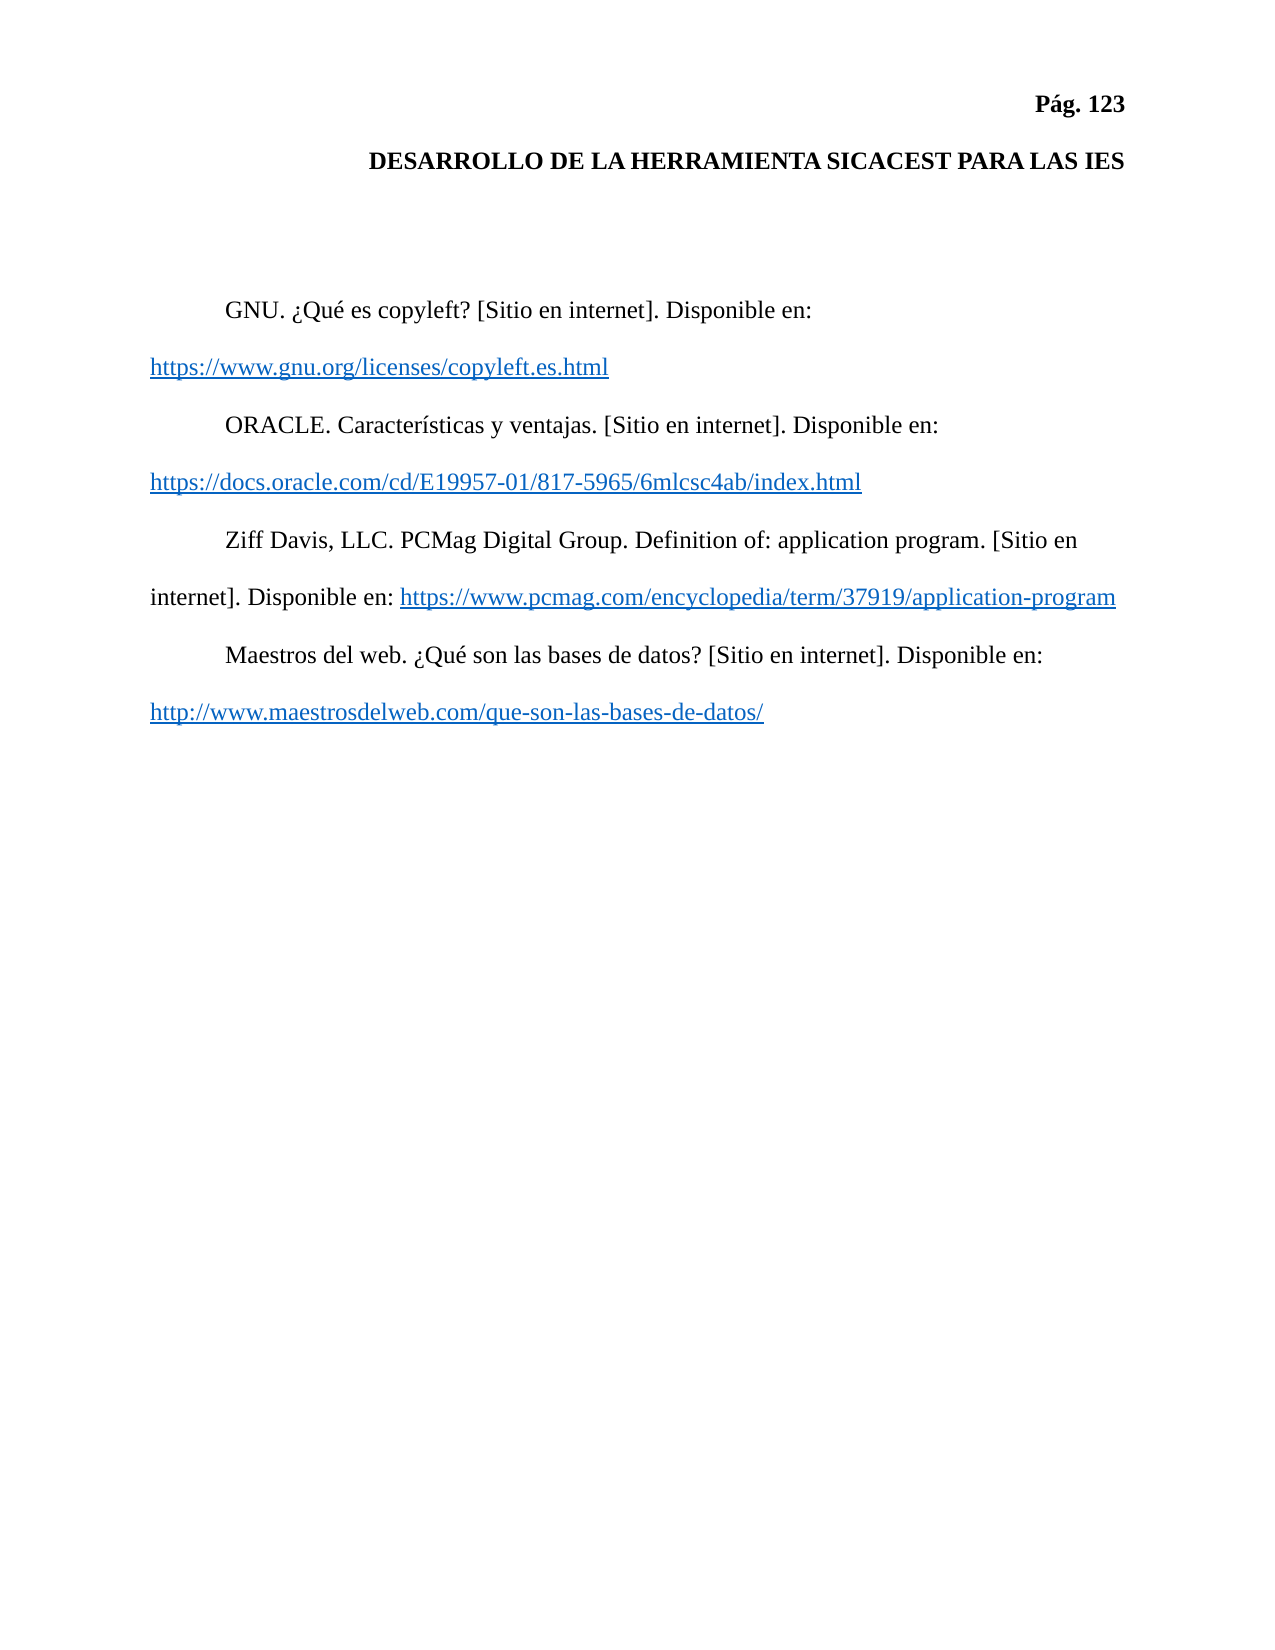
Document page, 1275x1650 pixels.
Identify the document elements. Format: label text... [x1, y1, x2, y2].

text Maestros del web. ¿Qué son las bases de datos? [Sitio en internet]. Disponible en: http://www.maestrosdelweb.com/que-son-las-bases-de-datos/ [150, 640, 1125, 726]
text ORACLE. Características y ventajas. [Sitio en internet]. Disponible en: https://docs.oracle.com/cd/E19957-01/817-5965/6mlcsc4ab/index.html [150, 410, 1125, 496]
text Ziff Davis, LLC. PCMag Digital Group. Definition of: application program. [Sitio en internet]. Disponible en: https://www.pcmag.com/encyclopedia/term/37919/application-program [150, 525, 1125, 611]
text GNU. ¿Qué es copyleft? [Sitio en internet]. Disponible en: https://www.gnu.org/licenses/copyleft.es.html [150, 295, 1125, 381]
